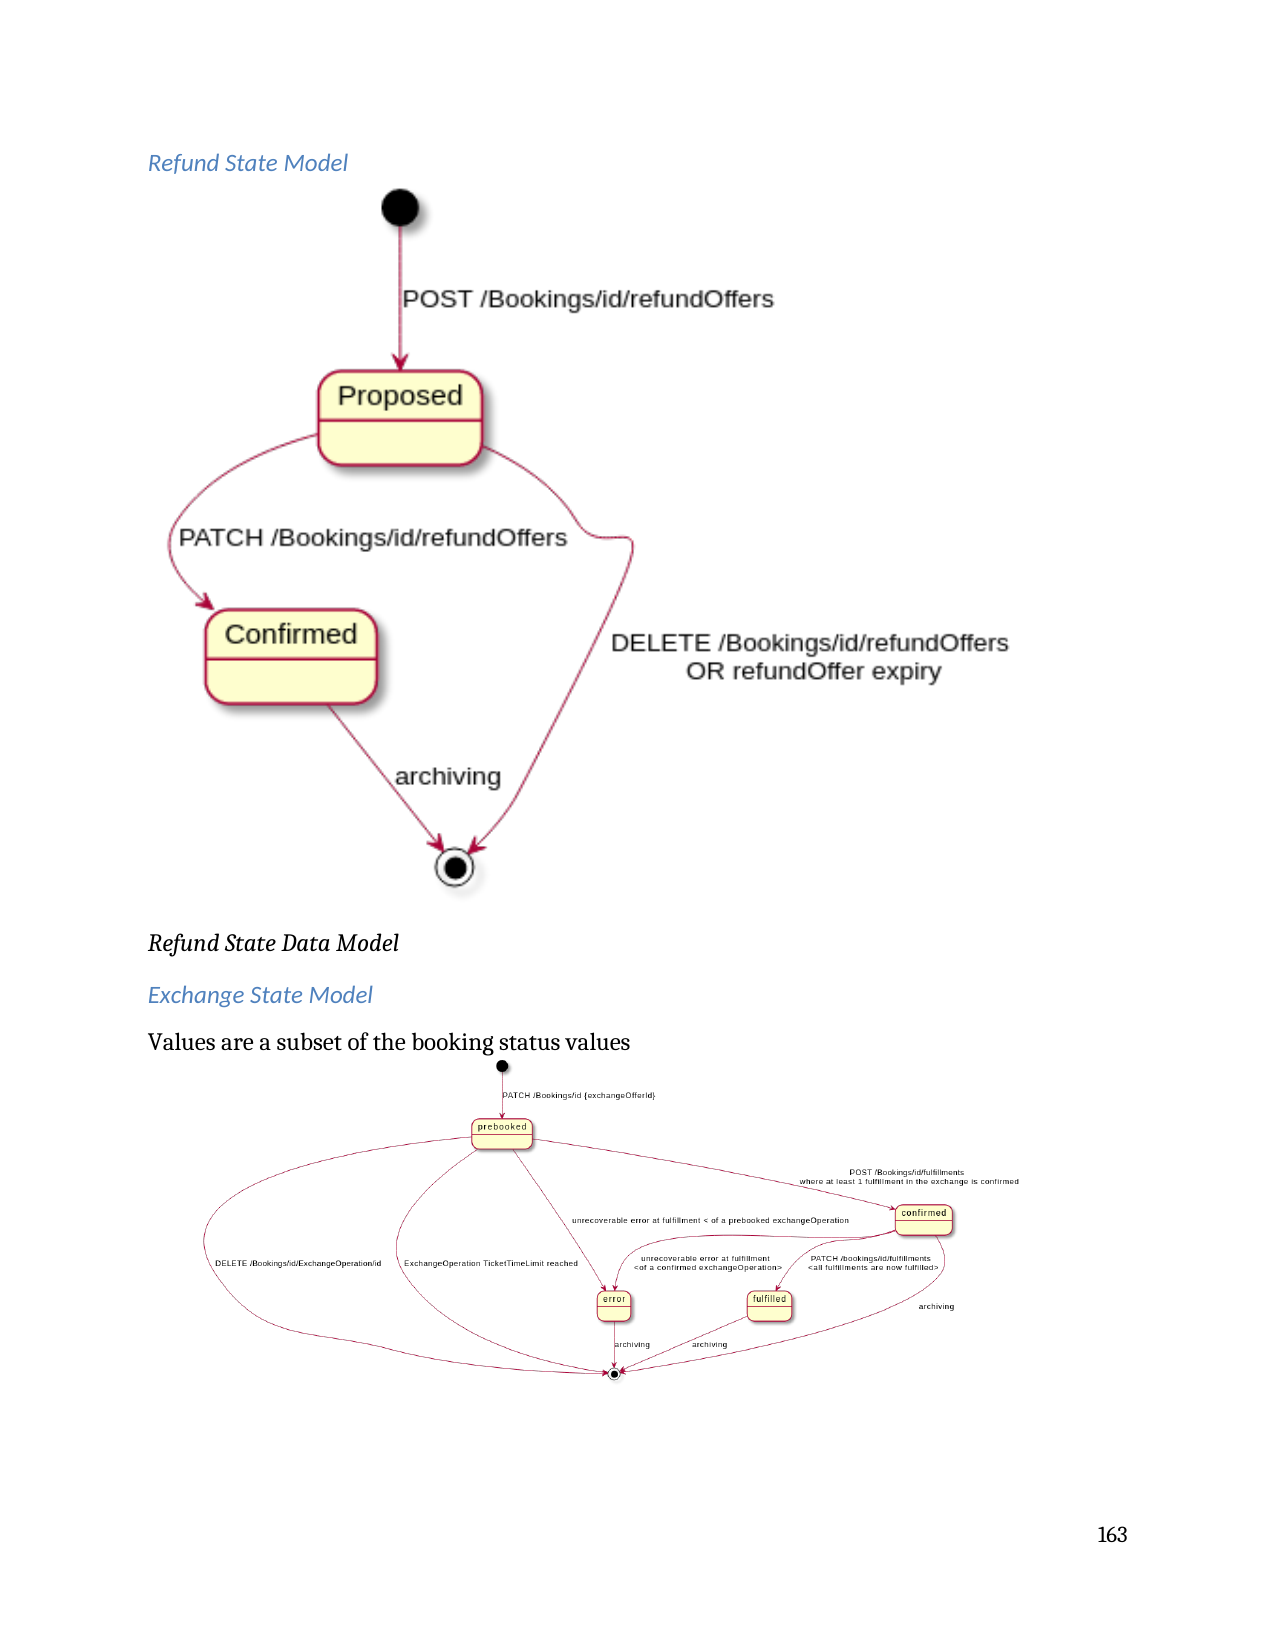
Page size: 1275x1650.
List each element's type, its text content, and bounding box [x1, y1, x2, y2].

picture [147, 178, 1023, 909]
subtitle Exchange State Model [148, 979, 1127, 1009]
subtitle Refund State Model [148, 148, 1127, 178]
text Refund State Data Model [148, 929, 1127, 958]
picture [147, 1057, 1023, 1387]
